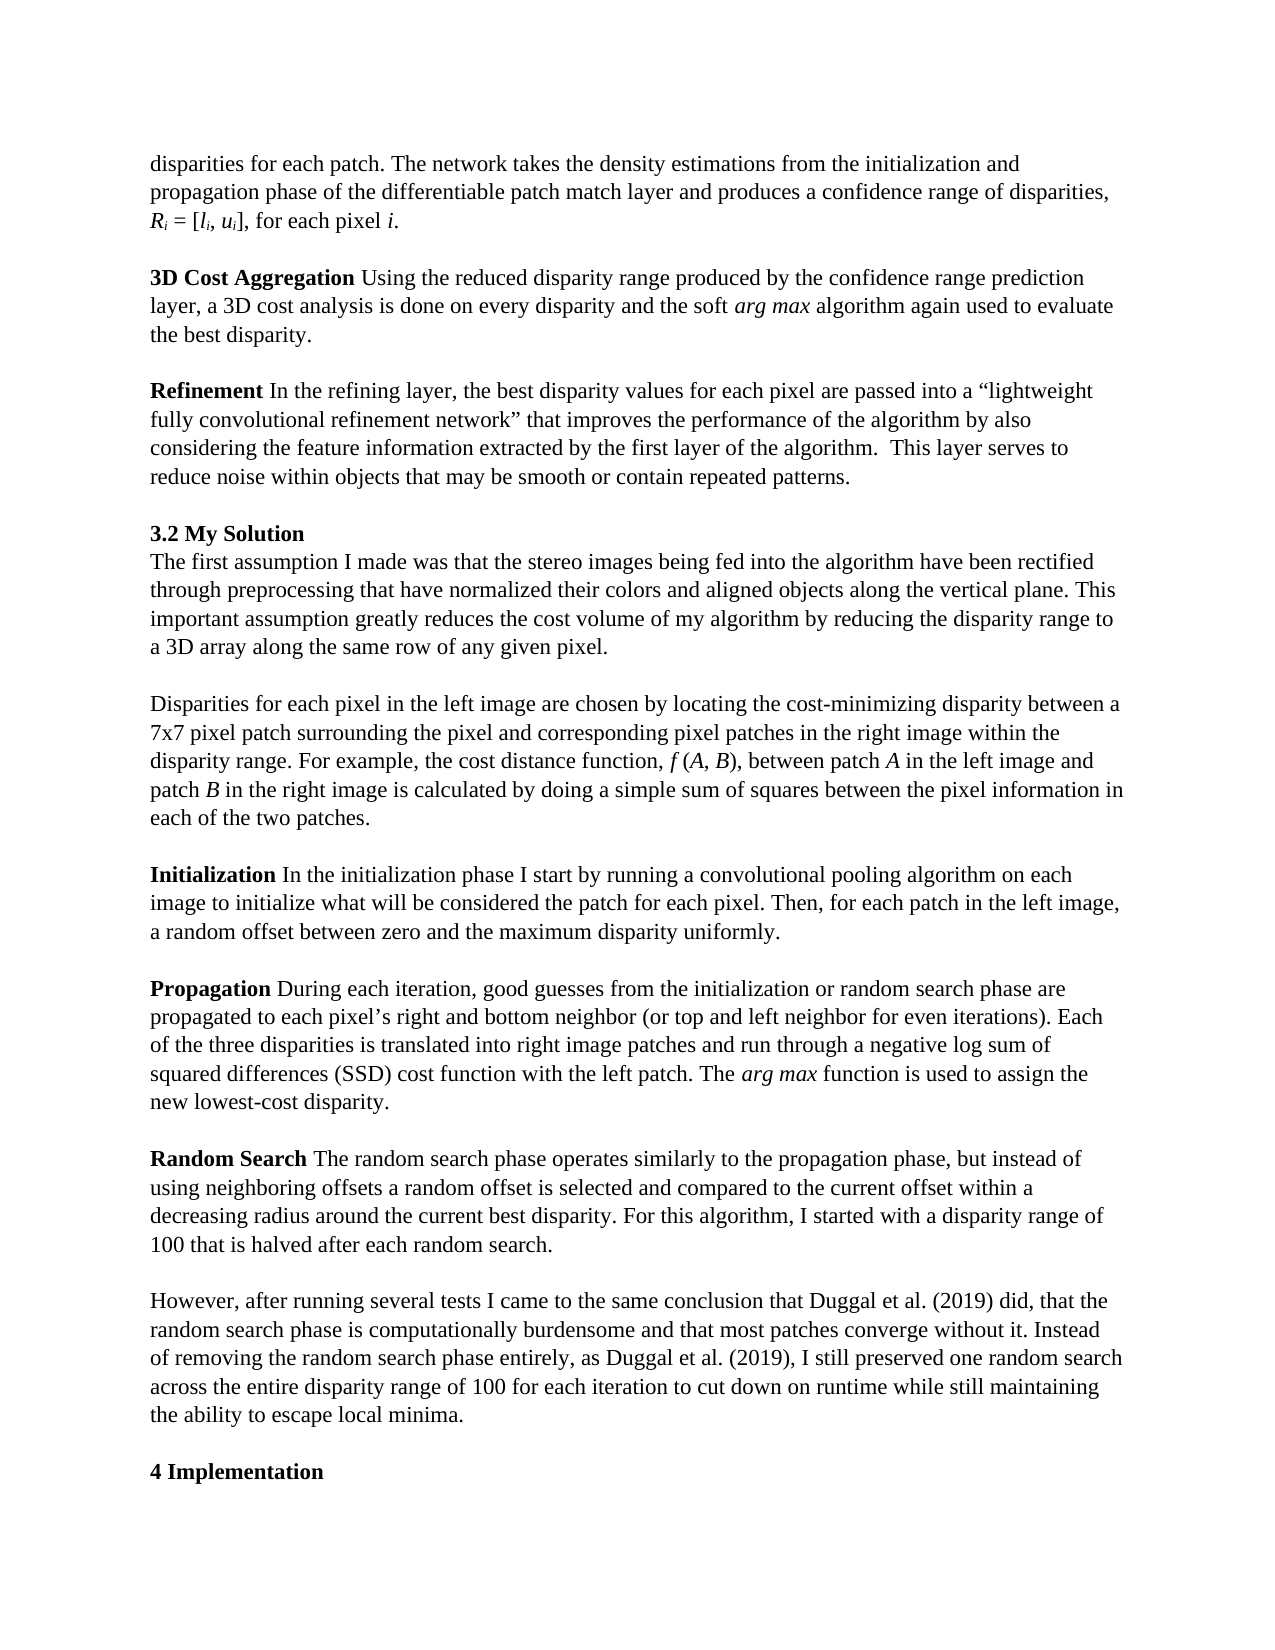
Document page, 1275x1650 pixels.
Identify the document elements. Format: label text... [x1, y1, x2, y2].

text Random Search The random search phase operates similarly to the propagation phase, but instead of using neighboring offsets a random offset is selected and compared to the current offset within a decreasing radius around the current best disparity. For this algorithm, I started with a disparity range of 100 that is halved after each random search. [150, 1145, 1125, 1257]
text 3.2 My Solution [150, 520, 1125, 546]
text Refinement In the refining layer, the best disparity values for each pixel are passed into a “lightweight fully convolutional refinement network” that improves the performance of the algorithm by also considering the feature information extracted by the first layer of the algorithm. This layer serves to reduce noise within objects that may be smooth or contain repeated patterns. [150, 377, 1125, 489]
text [150, 150, 1125, 233]
text Propagation During each iteration, good guesses from the initialization or random search phase are propagated to each pixel’s right and bottom neighbor (or top and left neighbor for even iterations). Each of the three disparities is translated into right image patches and run through a negative log sum of squared differences (SSD) cost function with the left patch. The arg max function is used to assign the new lowest-cost disparity. [150, 975, 1125, 1115]
text However, after running several tests I came to the same conclusion that Duggal et al. (2019) did, that the random search phase is computationally burdensome and that most patches converge without it. Instead of removing the random search phase entirely, as Duggal et al. (2019), I still preserved one random search across the entire disparity range of 100 for each iteration to cut down on runtime while still maintaining the ability to escape local minima. [150, 1287, 1125, 1428]
text Disparities for each pixel in the left image are chosen by locating the cost-minimizing disparity between a 7x7 pixel patch surrounding the pixel and corresponding pixel patches in the right image within the disparity range. For example, the cost distance function, f (A, B), between patch A in the left image and patch B in the right image is calculated by doing a simple sum of squares between the pixel information in each of the two patches. [150, 690, 1125, 830]
text Initialization In the initialization phase I start by running a convolutional pooling algorithm on each image to initialize what will be considered the patch for each pixel. Then, for each patch in the left image, a random offset between zero and the maximum disparity uniformly. [150, 861, 1125, 944]
text 3D Cost Aggregation Using the reduced disparity range produced by the confidence range prediction layer, a 3D cost analysis is done on every disparity and the soft arg max algorithm again used to evaluate the best disparity. [150, 264, 1125, 347]
text The first assumption I made was that the stereo images being fed into the algorithm have been rectified through preprocessing that have normalized their colors and aligned objects along the vertical plane. This important assumption greatly reduces the cost volume of my algorithm by reducing the disparity range to a 3D array along the same row of any given pixel. [150, 548, 1125, 660]
text 4 Implementation [150, 1458, 1125, 1484]
